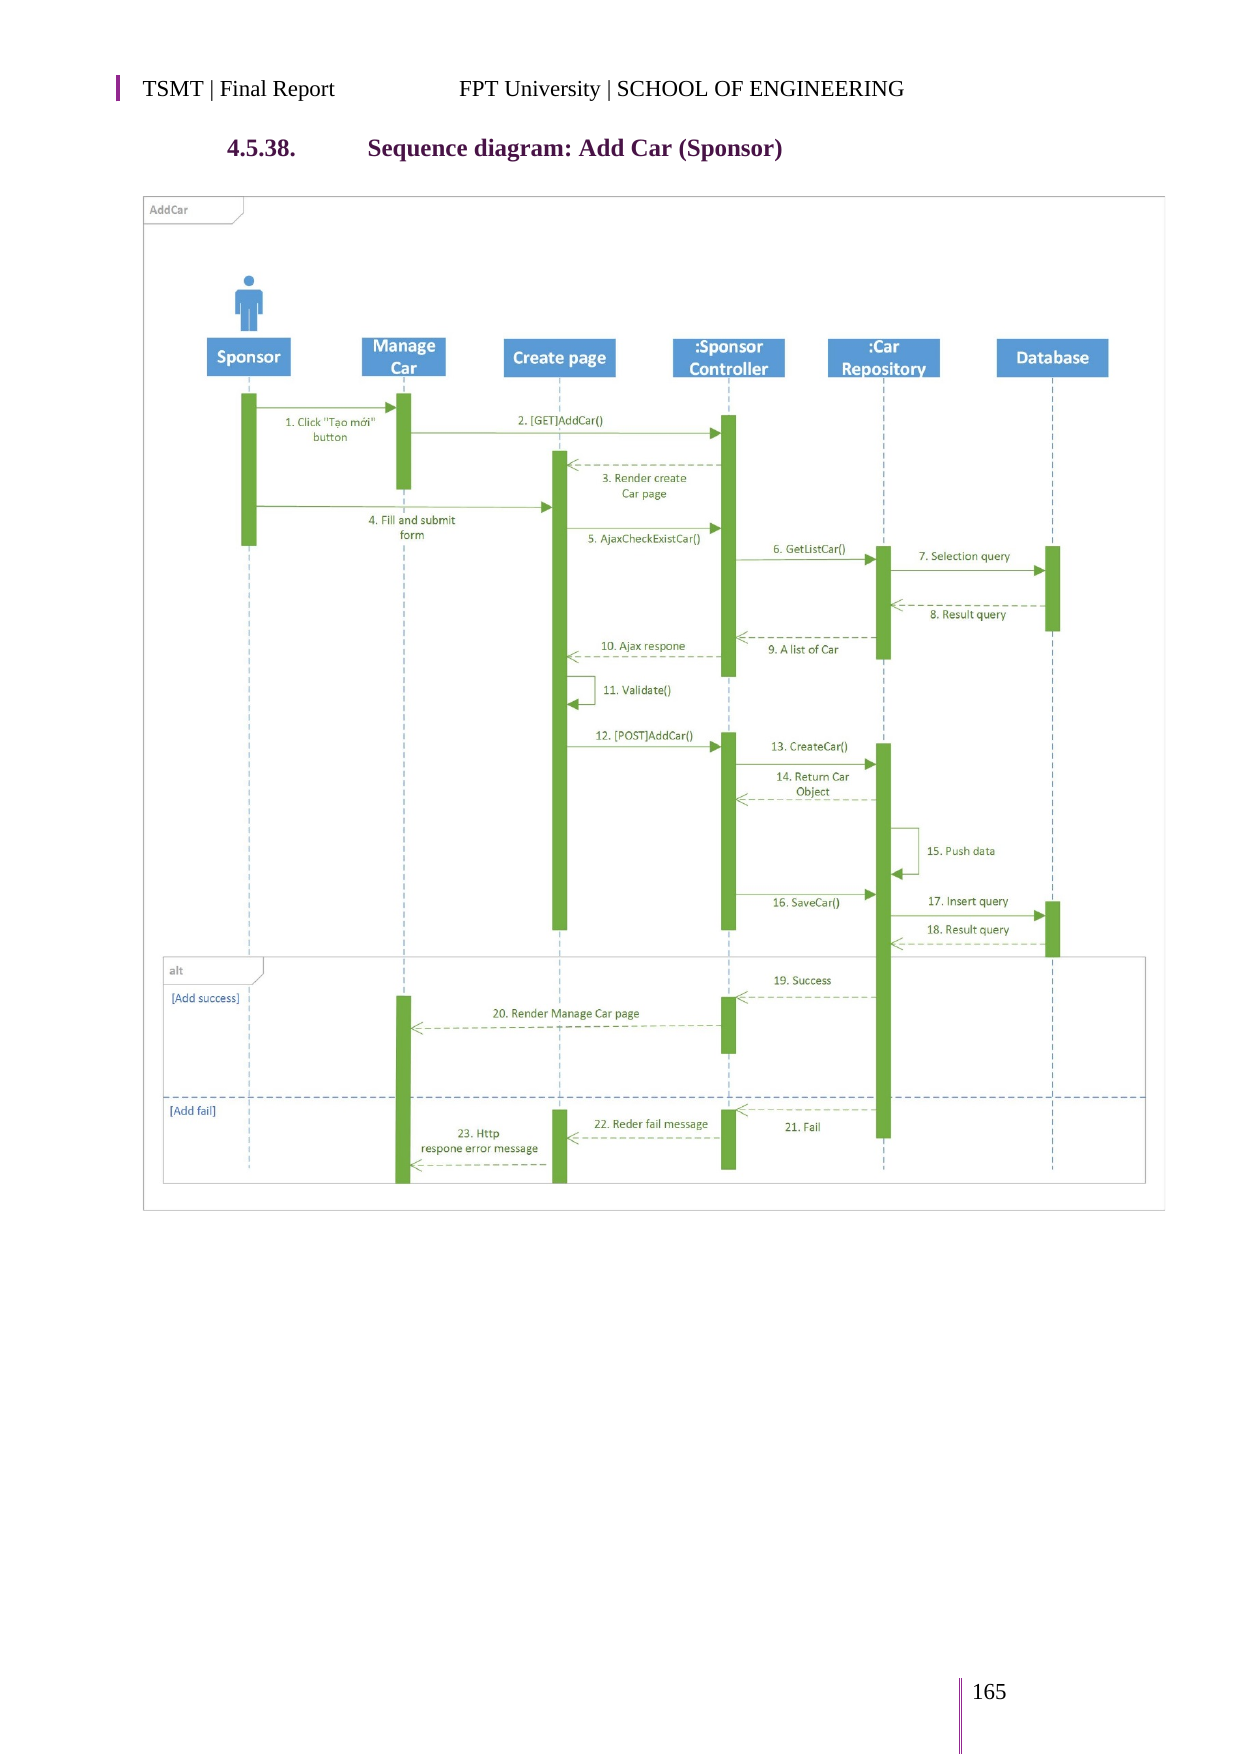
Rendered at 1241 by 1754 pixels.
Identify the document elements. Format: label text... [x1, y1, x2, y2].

picture [142, 196, 1166, 1211]
subtitle Sequence diagram: Add Car (Sponsor) [227, 133, 1165, 161]
